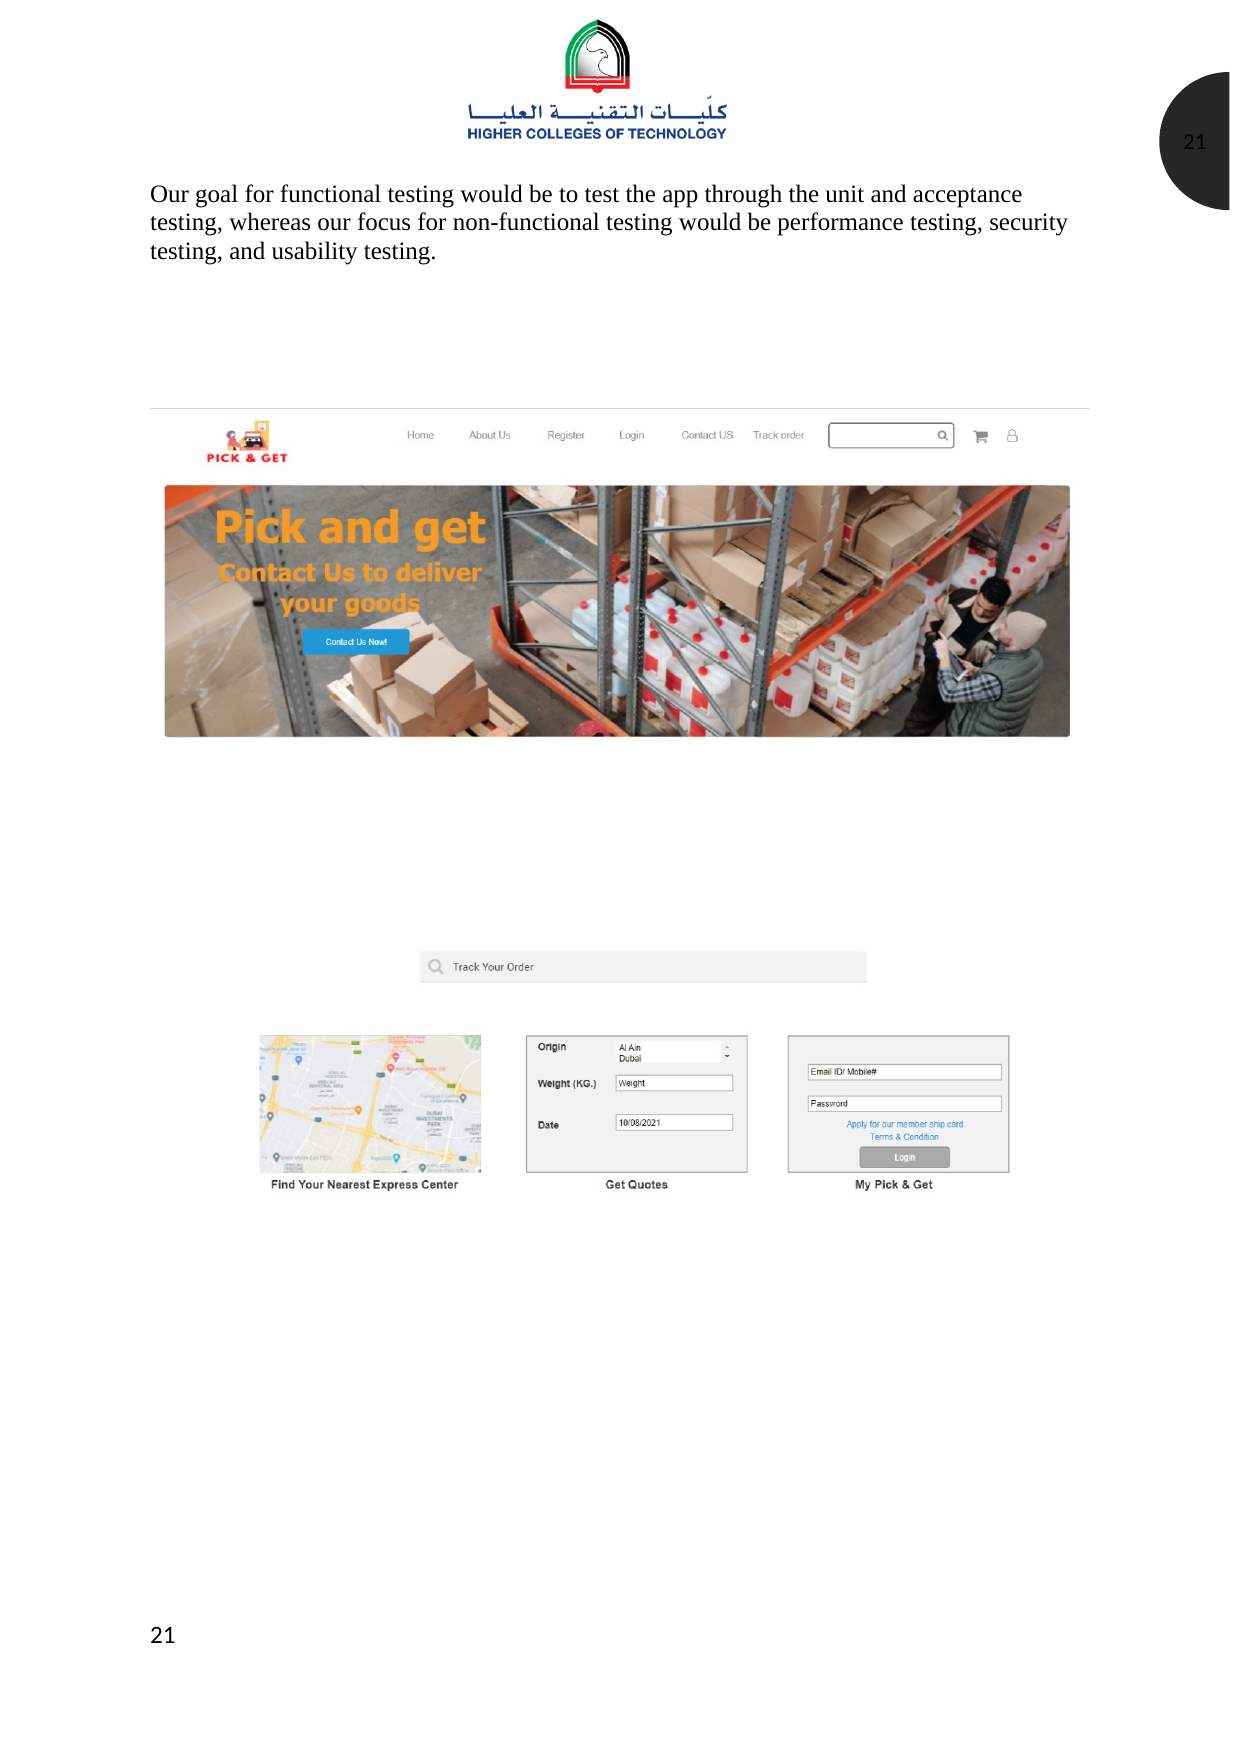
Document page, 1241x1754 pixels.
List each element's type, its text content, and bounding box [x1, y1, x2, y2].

picture [150, 408, 1090, 819]
picture [468, 19, 727, 139]
picture [150, 933, 1114, 1235]
text Our goal for functional testing would be to test the app through the unit and acceptance testing, whereas our focus for non-functional testing would be performance testing, security testing, and usability testing. [150, 179, 1090, 265]
